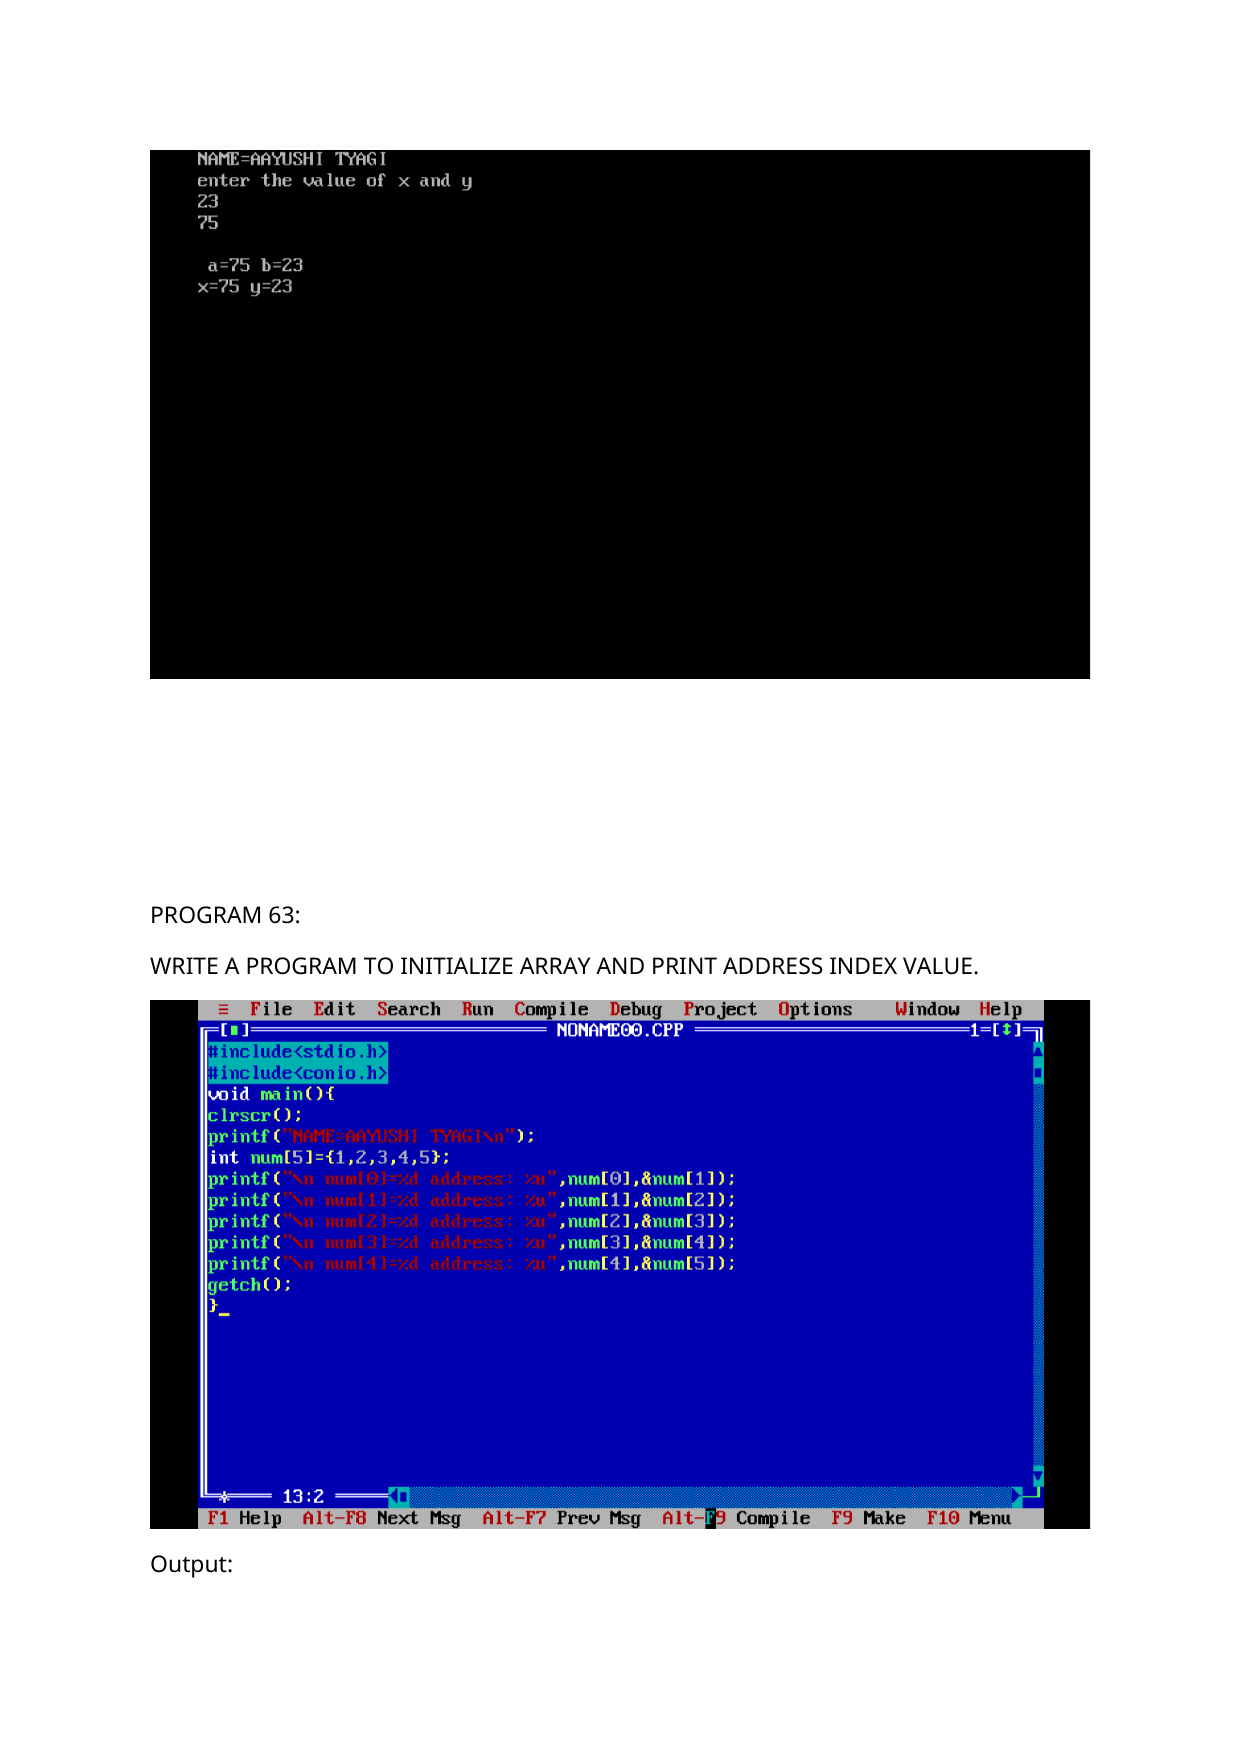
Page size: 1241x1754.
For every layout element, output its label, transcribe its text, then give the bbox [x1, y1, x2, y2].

text Output: [150, 1547, 1090, 1579]
text WRITE A PROGRAM TO INITIALIZE ARRAY AND PRINT ADDRESS INDEX VALUE. [150, 949, 1090, 981]
text PROGRAM 63: [150, 899, 1090, 930]
picture [150, 150, 1091, 679]
picture [150, 1000, 1091, 1529]
